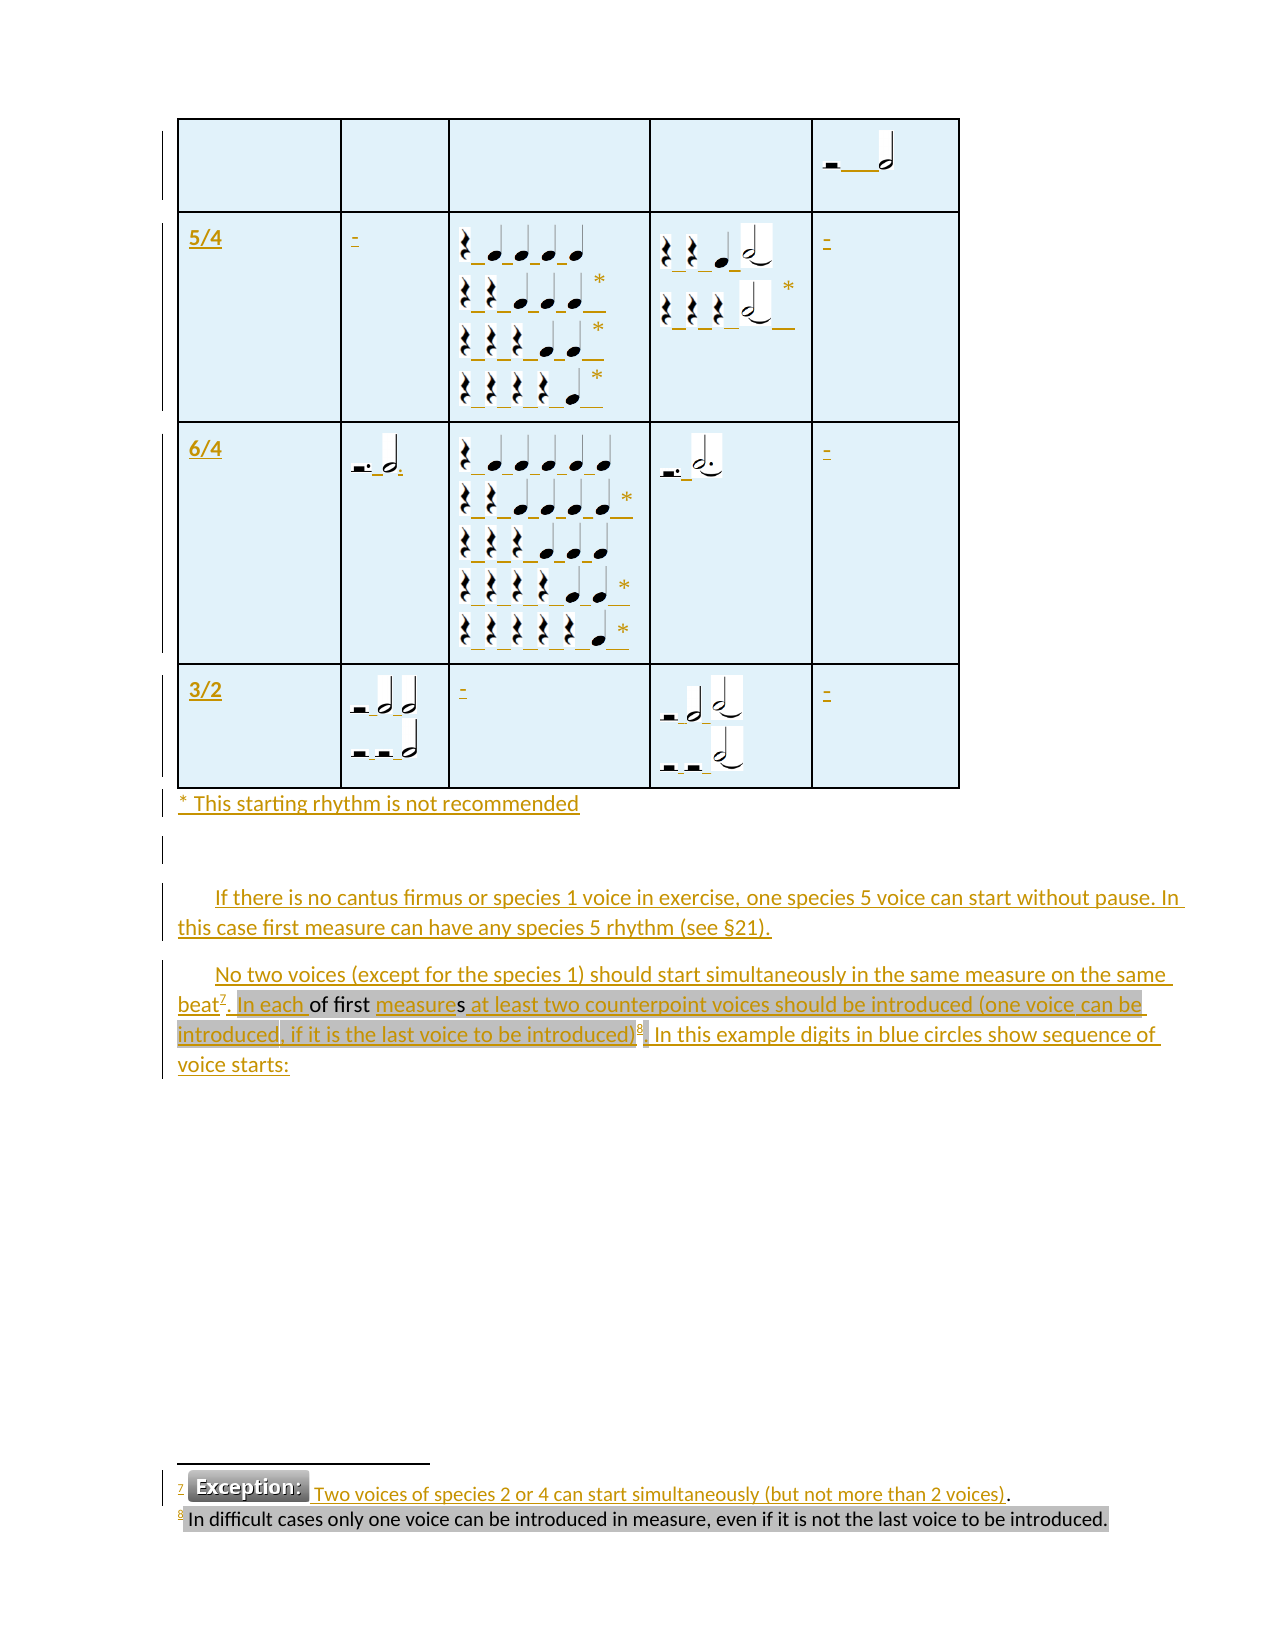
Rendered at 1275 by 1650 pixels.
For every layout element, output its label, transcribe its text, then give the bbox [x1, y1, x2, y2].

picture [538, 271, 556, 310]
picture [537, 371, 549, 406]
picture [564, 521, 582, 560]
picture [593, 477, 610, 516]
picture [537, 568, 549, 604]
picture [485, 275, 497, 310]
picture [459, 275, 471, 310]
picture [660, 292, 672, 327]
picture [511, 323, 523, 358]
picture [188, 1470, 310, 1502]
picture [511, 612, 523, 647]
picture [401, 675, 417, 714]
picture [539, 433, 557, 472]
picture [684, 763, 703, 772]
picture [822, 161, 841, 170]
picture [512, 433, 530, 472]
picture [594, 433, 612, 472]
picture [711, 726, 744, 771]
picture [485, 525, 497, 560]
picture [485, 568, 497, 604]
picture [459, 323, 471, 358]
picture [567, 223, 584, 262]
picture [459, 437, 471, 472]
picture [459, 568, 471, 604]
picture [459, 227, 471, 262]
picture [511, 568, 523, 604]
picture [402, 718, 418, 758]
picture [511, 371, 523, 406]
picture [485, 612, 497, 647]
picture [567, 433, 584, 472]
picture [660, 468, 681, 478]
picture [459, 612, 471, 647]
picture [739, 280, 772, 326]
picture [459, 525, 471, 560]
text of first s [177, 960, 1186, 1079]
picture [563, 612, 575, 647]
picture [565, 477, 583, 516]
picture [712, 230, 729, 269]
picture [350, 705, 369, 714]
picture [537, 521, 555, 560]
picture [485, 371, 497, 406]
picture [351, 463, 372, 473]
picture [686, 292, 698, 327]
picture [382, 433, 398, 473]
picture [485, 223, 503, 262]
picture [563, 367, 581, 406]
picture [511, 477, 529, 516]
picture [485, 323, 497, 358]
picture [710, 675, 743, 720]
picture [686, 234, 698, 269]
picture [740, 223, 773, 268]
picture [485, 433, 503, 472]
picture [563, 565, 581, 604]
picture [537, 612, 549, 647]
picture [591, 521, 609, 560]
picture [564, 319, 582, 358]
picture [459, 371, 471, 406]
picture [712, 292, 724, 327]
picture [660, 234, 672, 269]
picture [660, 713, 678, 722]
picture [511, 525, 523, 560]
picture [538, 477, 556, 516]
picture [351, 749, 369, 758]
picture [687, 686, 702, 722]
picture [539, 223, 557, 262]
picture [565, 271, 583, 310]
picture [878, 130, 894, 170]
picture [589, 608, 607, 647]
picture [590, 565, 608, 604]
picture [691, 433, 723, 478]
picture [511, 271, 529, 310]
picture [459, 481, 471, 516]
picture [377, 675, 393, 714]
picture [375, 749, 393, 758]
picture [660, 763, 678, 772]
picture [537, 319, 555, 358]
picture [485, 481, 497, 516]
picture [512, 223, 530, 262]
